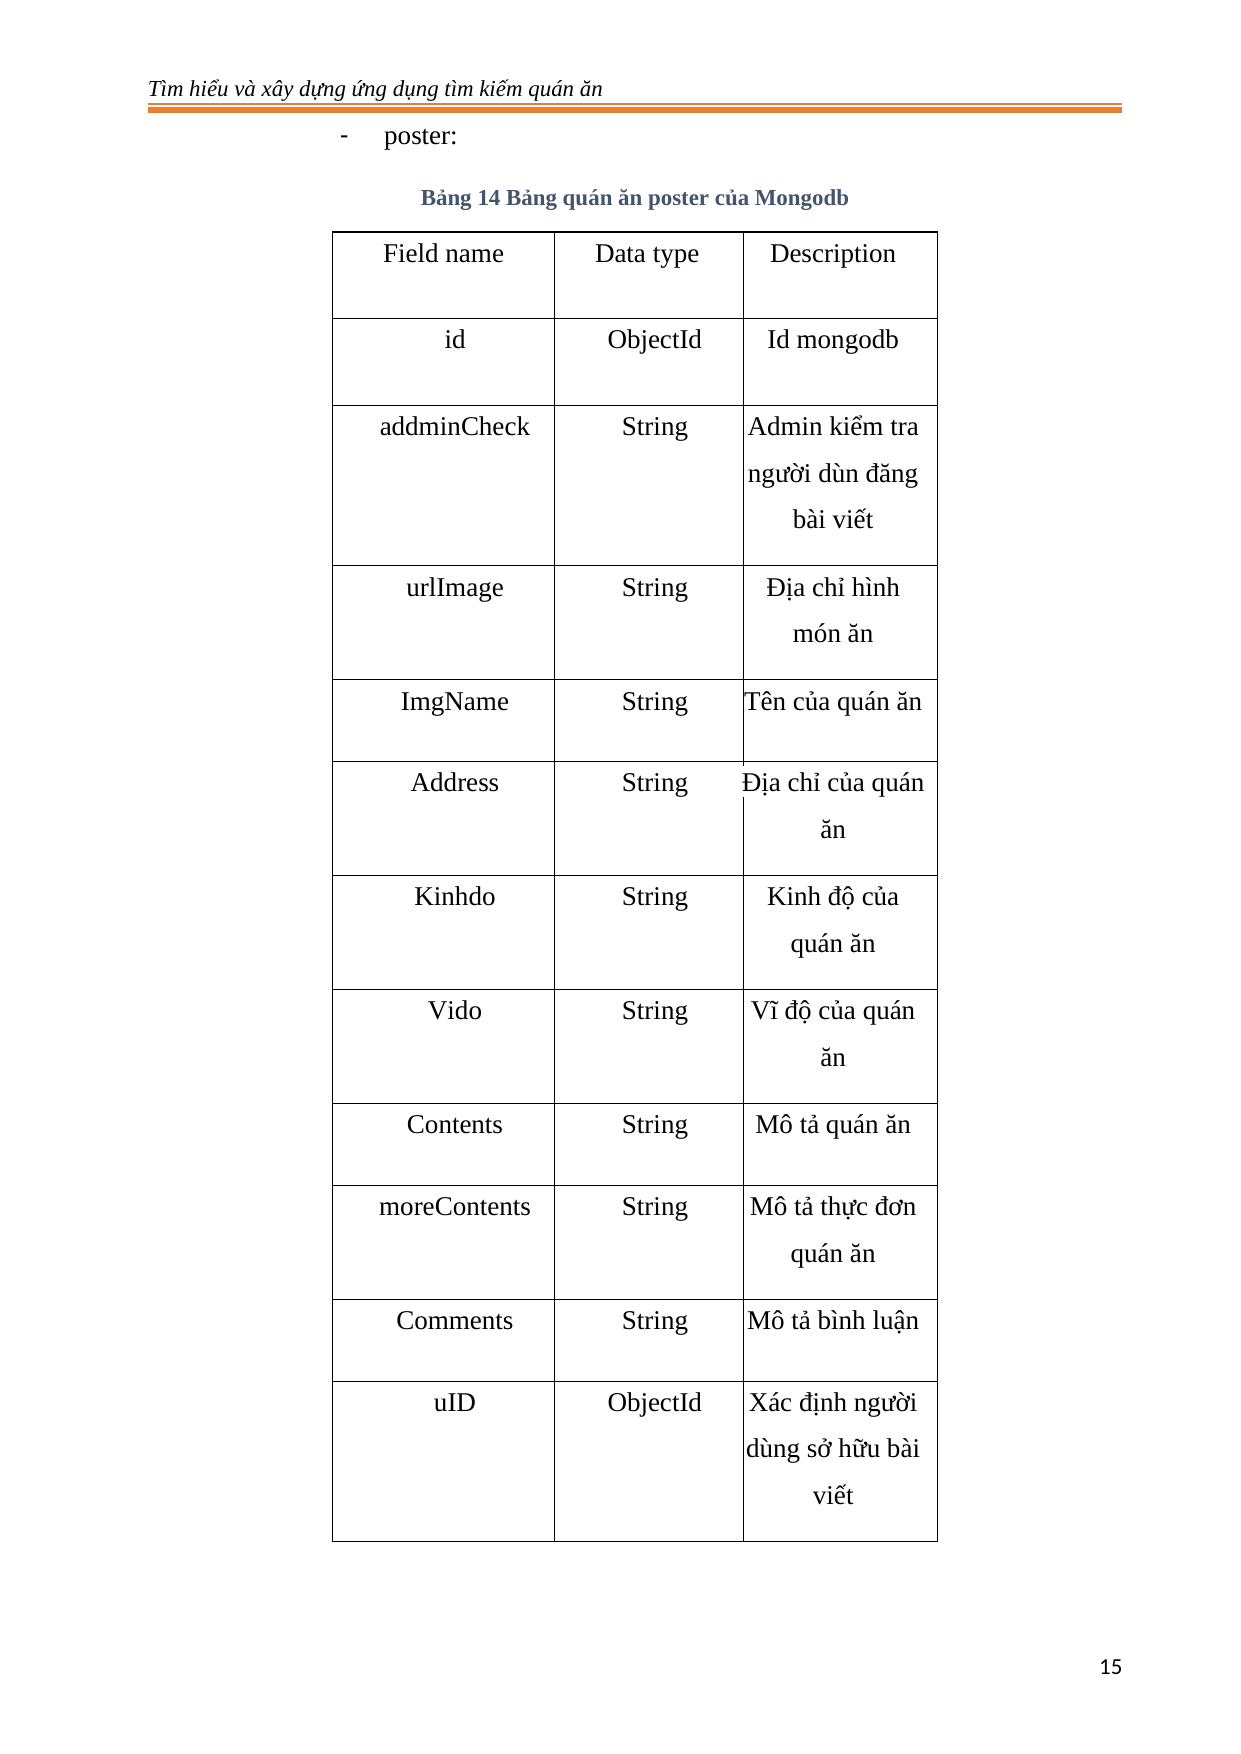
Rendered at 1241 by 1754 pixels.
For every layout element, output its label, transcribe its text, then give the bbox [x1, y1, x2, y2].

table_cell Vĩ độ của quán ăn [744, 990, 937, 1103]
table_cell Mô tả quán ăn [744, 1104, 937, 1185]
table_cell Kinhdo [333, 876, 554, 989]
list poster: [340, 118, 1122, 151]
table_cell Id mongodb [744, 319, 937, 405]
table_cell uID [333, 1382, 554, 1541]
table_cell String [555, 566, 743, 679]
table_cell String [555, 762, 743, 875]
table_cell String [555, 406, 743, 565]
table_cell ObjectId [555, 1382, 743, 1541]
table_cell Địa chỉ hình món ăn [744, 566, 937, 679]
table_cell Address [333, 762, 554, 875]
table_cell String [555, 1104, 743, 1185]
table_header Data type [555, 233, 743, 318]
table_cell Kinh độ của quán ăn [744, 876, 937, 989]
table_cell ImgName [333, 680, 554, 761]
table_cell urlImage [333, 566, 554, 679]
table_cell Xác định người dùng sở hữu bài viết [744, 1382, 937, 1541]
table_cell Tên của quán ăn [744, 680, 937, 761]
table_cell id [333, 319, 554, 405]
table_cell Vido [333, 990, 554, 1103]
table_cell ObjectId [555, 319, 743, 405]
table_cell moreContents [333, 1186, 554, 1299]
table_cell Comments [333, 1300, 554, 1381]
table_cell String [555, 1300, 743, 1381]
table_cell Admin kiểm tra người dùn đăng bài viết [744, 406, 937, 565]
table_cell Mô tả thực đơn quán ăn [744, 1186, 937, 1299]
table_header Field name [333, 233, 554, 318]
table_cell Địa chỉ của quán ăn [744, 762, 937, 875]
table_header Description [744, 233, 937, 318]
text Bảng 14 Bảng quán ăn poster của Mongodb [148, 184, 1122, 211]
table_cell String [555, 1186, 743, 1299]
table_cell String [555, 876, 743, 989]
table_cell String [555, 990, 743, 1103]
table_cell addminCheck [333, 406, 554, 565]
table_cell Mô tả bình luận [744, 1300, 937, 1381]
table_cell String [555, 680, 743, 761]
table_cell Contents [333, 1104, 554, 1185]
